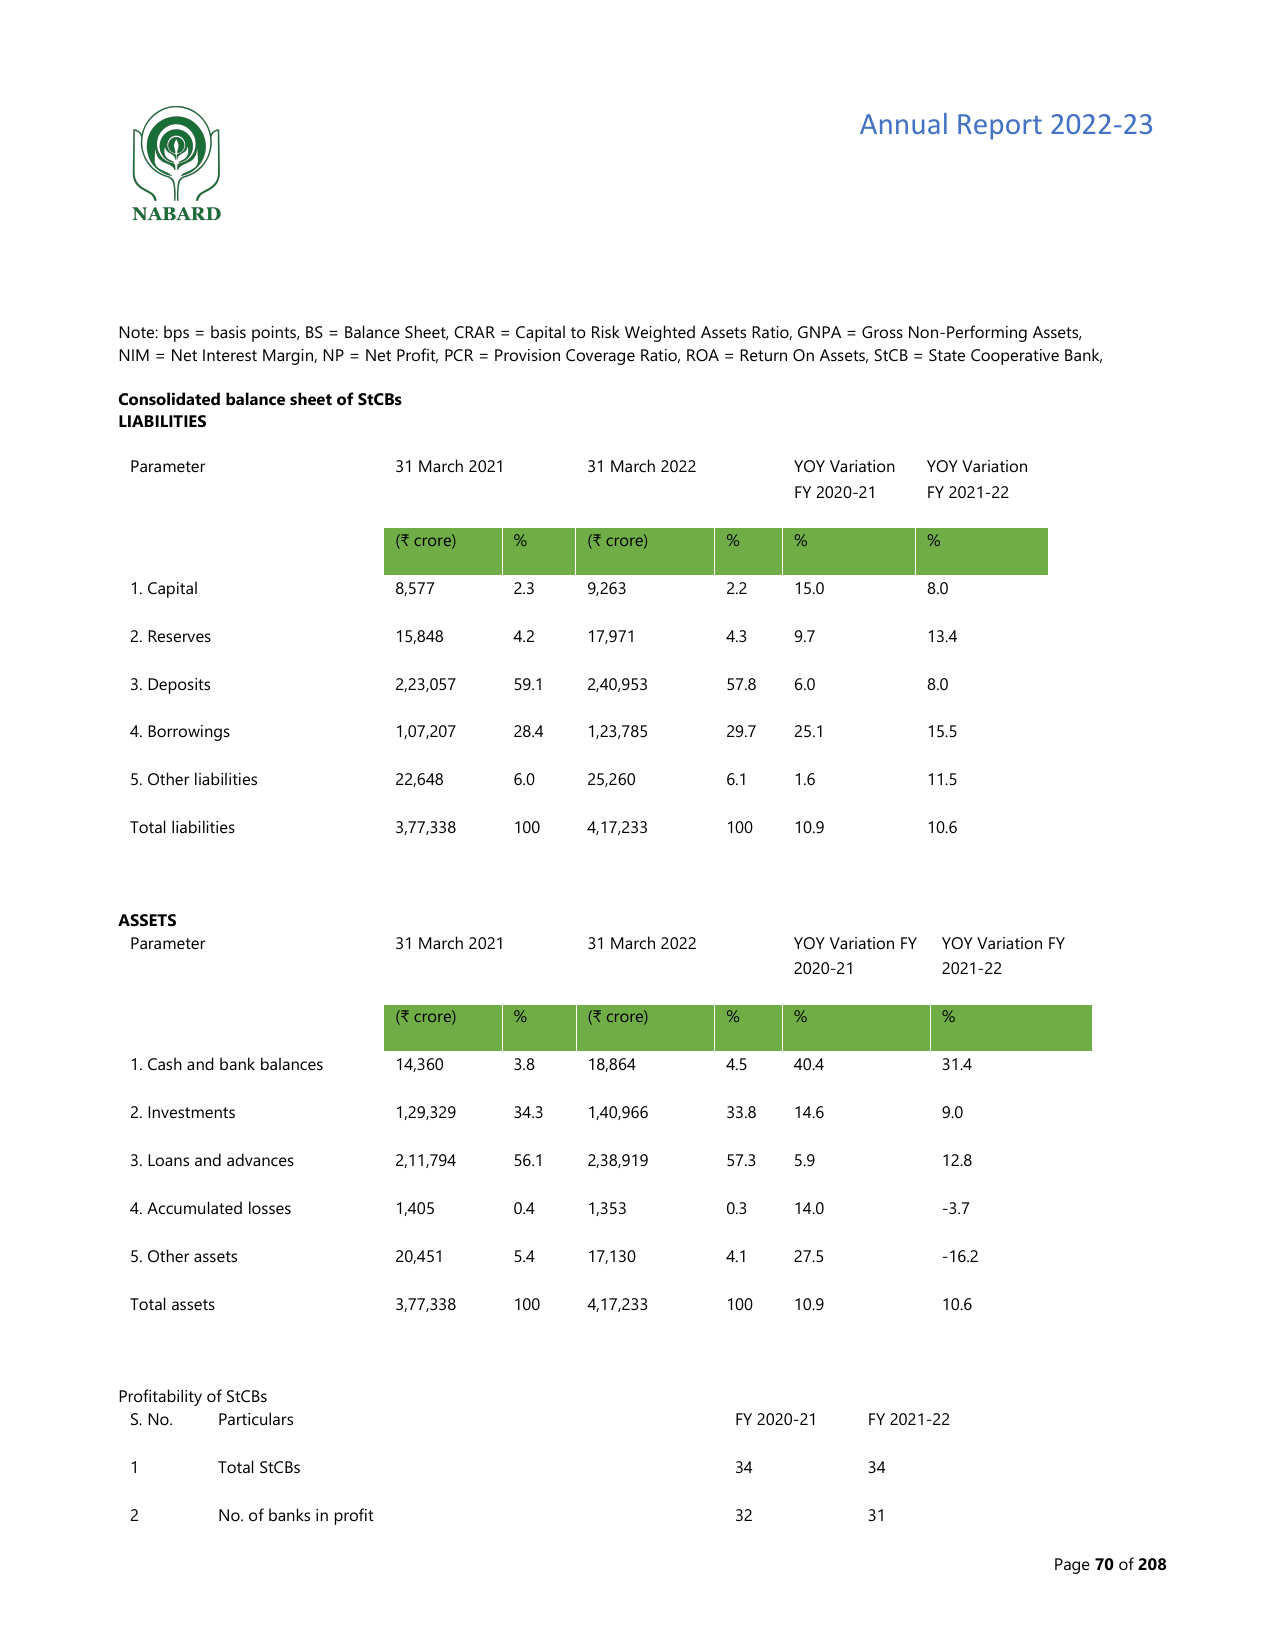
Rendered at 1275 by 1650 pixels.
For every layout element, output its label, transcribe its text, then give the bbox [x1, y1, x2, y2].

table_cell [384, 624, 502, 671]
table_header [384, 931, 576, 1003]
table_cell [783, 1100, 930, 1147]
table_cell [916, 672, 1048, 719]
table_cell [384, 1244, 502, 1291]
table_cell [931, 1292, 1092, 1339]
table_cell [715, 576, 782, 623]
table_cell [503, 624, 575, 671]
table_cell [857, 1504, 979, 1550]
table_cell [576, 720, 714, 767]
picture [129, 104, 224, 222]
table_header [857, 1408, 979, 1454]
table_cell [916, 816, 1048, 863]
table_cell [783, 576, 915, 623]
text NIM = Net Interest Margin, NP = Net Profit, PCR = Provision Coverage Ratio, ROA = Return On Assets, StCB = State Cooperative Bank, [118, 343, 1167, 365]
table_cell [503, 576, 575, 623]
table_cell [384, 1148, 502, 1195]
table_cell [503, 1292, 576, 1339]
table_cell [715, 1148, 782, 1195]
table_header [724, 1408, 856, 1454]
text Consolidated balance sheet of StCBs [118, 387, 1167, 409]
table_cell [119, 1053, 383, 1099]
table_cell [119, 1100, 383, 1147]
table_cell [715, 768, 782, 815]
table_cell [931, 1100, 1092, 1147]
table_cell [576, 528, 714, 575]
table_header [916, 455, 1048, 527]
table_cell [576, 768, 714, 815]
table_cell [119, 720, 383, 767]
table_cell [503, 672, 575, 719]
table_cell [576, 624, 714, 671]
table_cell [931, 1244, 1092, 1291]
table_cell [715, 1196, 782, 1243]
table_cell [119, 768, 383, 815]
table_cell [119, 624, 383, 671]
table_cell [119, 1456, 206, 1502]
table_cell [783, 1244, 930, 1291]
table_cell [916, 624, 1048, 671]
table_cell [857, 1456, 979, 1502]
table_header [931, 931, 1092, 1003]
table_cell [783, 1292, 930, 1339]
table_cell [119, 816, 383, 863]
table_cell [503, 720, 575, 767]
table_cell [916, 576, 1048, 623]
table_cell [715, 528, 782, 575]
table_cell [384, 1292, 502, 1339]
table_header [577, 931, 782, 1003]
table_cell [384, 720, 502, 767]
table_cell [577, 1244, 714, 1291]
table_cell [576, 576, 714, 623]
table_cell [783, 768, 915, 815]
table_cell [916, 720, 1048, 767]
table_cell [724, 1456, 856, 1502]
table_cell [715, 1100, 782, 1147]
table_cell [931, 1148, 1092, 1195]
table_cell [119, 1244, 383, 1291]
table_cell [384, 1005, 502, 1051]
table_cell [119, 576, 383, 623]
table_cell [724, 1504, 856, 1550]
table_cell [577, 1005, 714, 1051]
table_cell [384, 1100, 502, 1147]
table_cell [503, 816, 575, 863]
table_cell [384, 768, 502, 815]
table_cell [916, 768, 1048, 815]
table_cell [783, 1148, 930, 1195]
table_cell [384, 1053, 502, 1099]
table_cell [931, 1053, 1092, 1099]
text LIABILITIES [118, 409, 1167, 432]
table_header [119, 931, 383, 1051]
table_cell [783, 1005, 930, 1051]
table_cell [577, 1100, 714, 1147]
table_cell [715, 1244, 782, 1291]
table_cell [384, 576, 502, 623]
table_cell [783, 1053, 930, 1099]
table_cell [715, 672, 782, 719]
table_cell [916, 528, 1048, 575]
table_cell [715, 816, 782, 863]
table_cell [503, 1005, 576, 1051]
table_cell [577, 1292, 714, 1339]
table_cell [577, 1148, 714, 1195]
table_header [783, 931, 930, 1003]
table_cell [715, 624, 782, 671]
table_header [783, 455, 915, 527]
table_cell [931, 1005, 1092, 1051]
text ASSETS [118, 908, 1167, 930]
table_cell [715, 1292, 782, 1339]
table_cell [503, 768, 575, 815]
text Profitability of StCBs [118, 1384, 1167, 1407]
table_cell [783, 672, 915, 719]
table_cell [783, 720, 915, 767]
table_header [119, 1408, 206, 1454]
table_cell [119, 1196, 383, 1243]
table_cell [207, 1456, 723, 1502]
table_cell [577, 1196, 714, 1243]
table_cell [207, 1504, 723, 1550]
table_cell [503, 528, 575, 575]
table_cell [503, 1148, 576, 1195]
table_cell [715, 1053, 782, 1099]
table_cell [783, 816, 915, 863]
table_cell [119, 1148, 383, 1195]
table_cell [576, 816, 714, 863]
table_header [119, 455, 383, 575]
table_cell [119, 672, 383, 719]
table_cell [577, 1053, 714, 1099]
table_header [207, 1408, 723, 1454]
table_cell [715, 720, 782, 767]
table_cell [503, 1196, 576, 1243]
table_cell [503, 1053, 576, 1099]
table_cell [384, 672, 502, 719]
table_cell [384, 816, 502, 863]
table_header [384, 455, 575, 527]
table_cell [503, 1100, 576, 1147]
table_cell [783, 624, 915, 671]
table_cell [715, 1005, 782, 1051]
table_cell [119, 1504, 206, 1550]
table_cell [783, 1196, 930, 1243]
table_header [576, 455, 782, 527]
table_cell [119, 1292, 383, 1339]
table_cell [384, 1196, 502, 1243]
text Note: bps = basis points, BS = Balance Sheet, CRAR = Capital to Risk Weighted Assets Ratio, GNPA = Gross Non-Performing Assets, [118, 321, 1167, 343]
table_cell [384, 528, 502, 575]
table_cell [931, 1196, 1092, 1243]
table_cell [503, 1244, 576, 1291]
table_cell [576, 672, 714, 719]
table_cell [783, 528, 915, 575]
